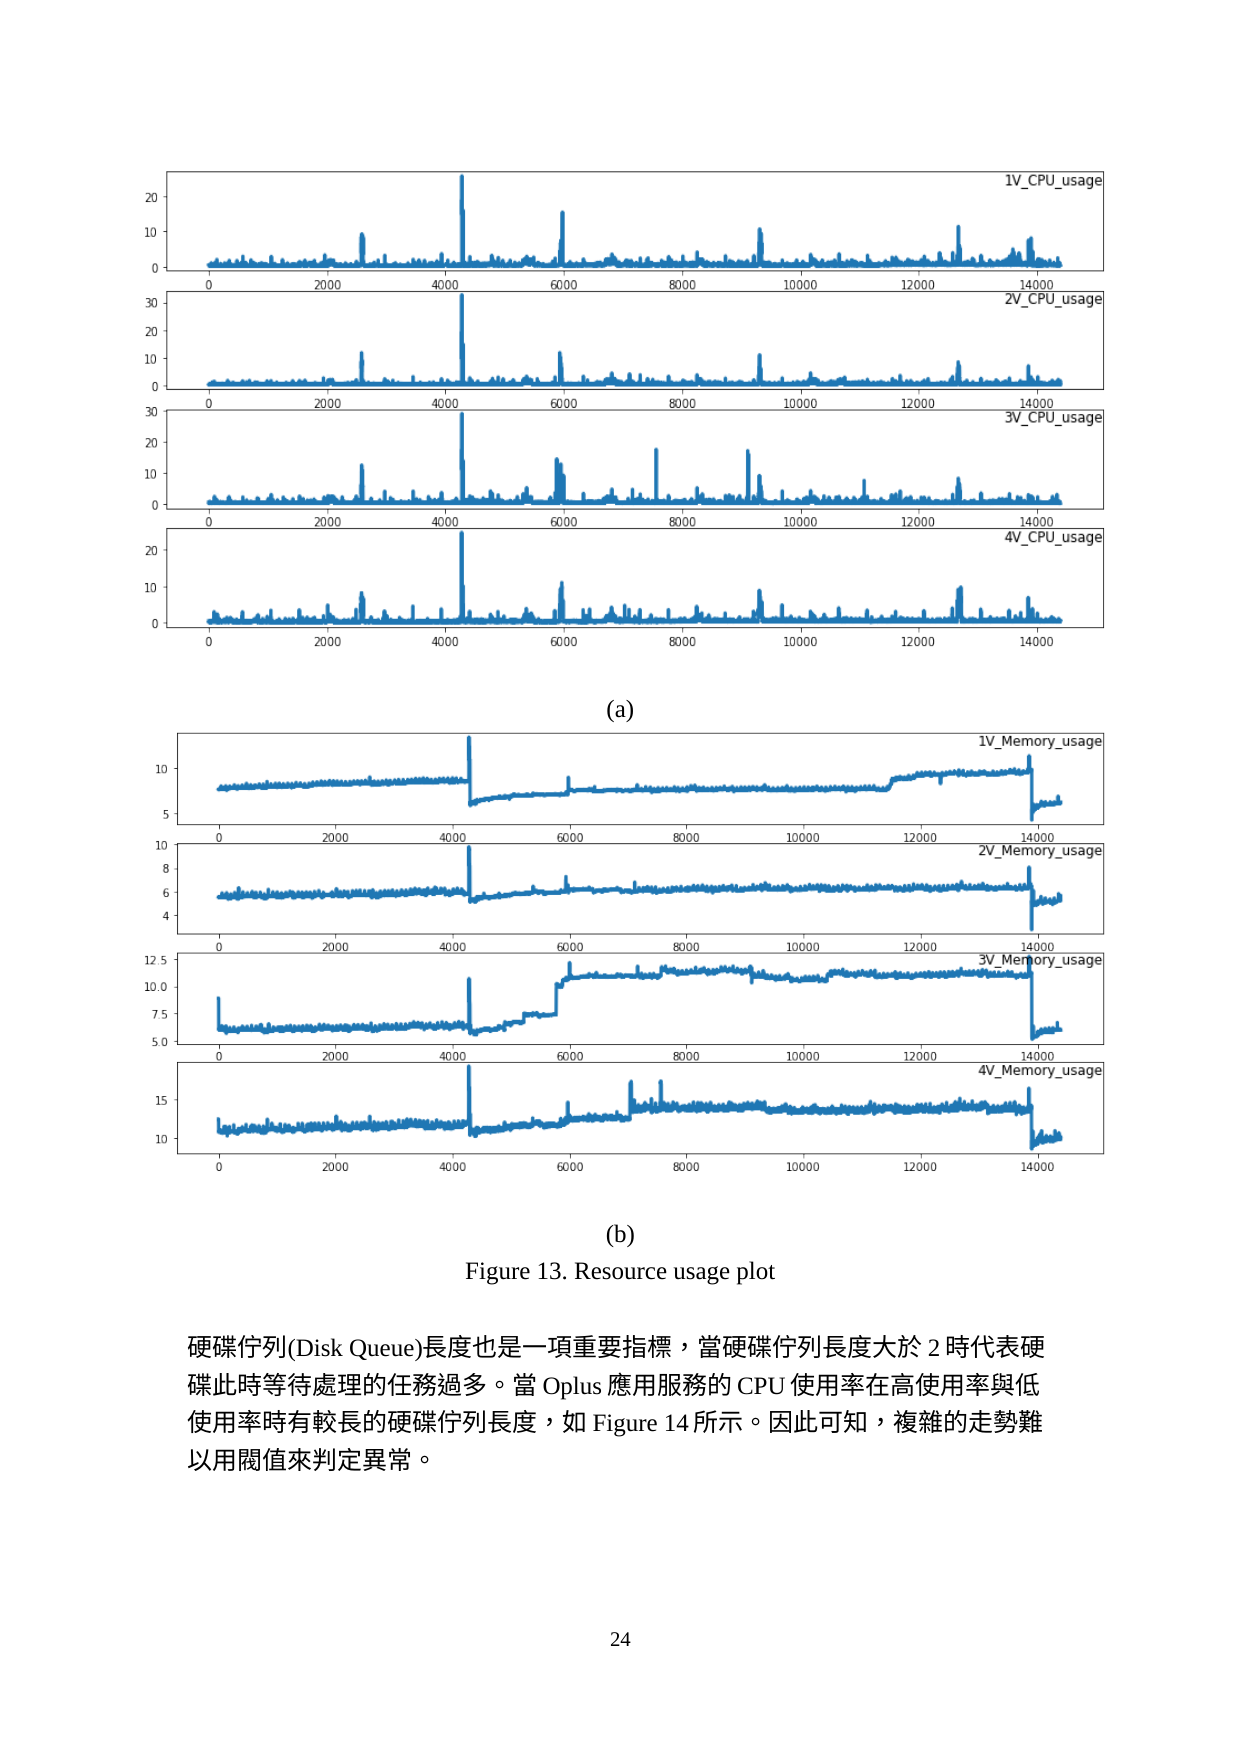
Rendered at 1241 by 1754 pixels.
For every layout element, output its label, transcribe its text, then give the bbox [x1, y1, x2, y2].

text 硬碟佇列(Disk Queue)長度也是一項重要指標，當硬碟佇列長度大於2時代表硬碟此時等待處理的任務過多。當Oplus應用服務的CPU使用率在高使用率與低使用率時有較長的硬碟佇列長度，如Figure 14所示。因此可知，複雜的走勢難以用閥值來判定異常。 [187, 1327, 1053, 1477]
table_header (a) [126, 165, 1114, 727]
picture [137, 727, 1109, 1180]
text Figure 13. Resource usage plot [187, 1252, 1053, 1289]
table_cell (b) [126, 727, 1114, 1252]
picture [137, 164, 1110, 656]
